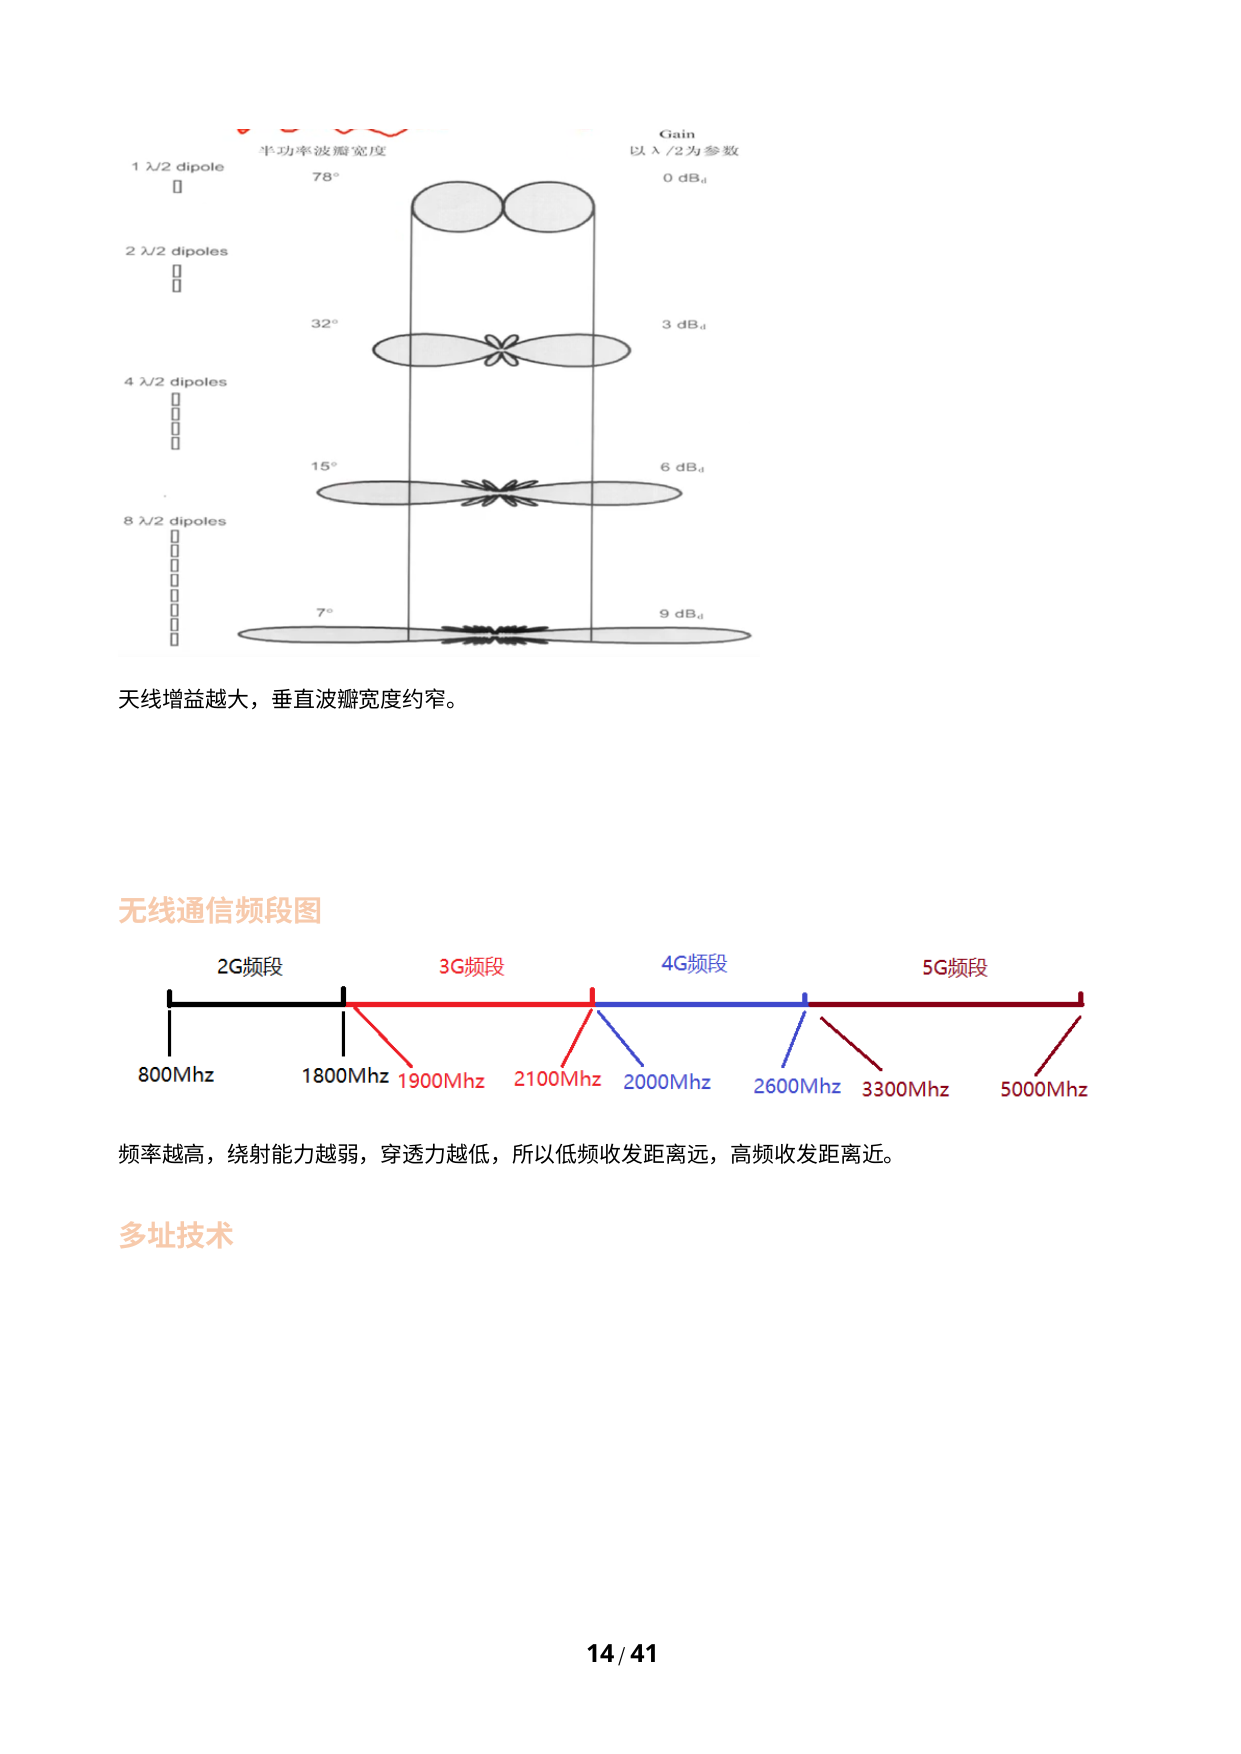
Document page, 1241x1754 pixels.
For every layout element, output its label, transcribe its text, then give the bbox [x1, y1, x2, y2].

text 天线增益越大，垂直波瓣宽度约窄。 [118, 682, 1122, 714]
text 频率越高，绕射能力越弱，穿透力越低，所以低频收发距离远，高频收发距离近。 [118, 1137, 1122, 1169]
picture [118, 129, 760, 657]
text 无线通信频段图 [118, 877, 1122, 941]
text 多址技术 [118, 1202, 1122, 1267]
picture [118, 941, 1123, 1109]
